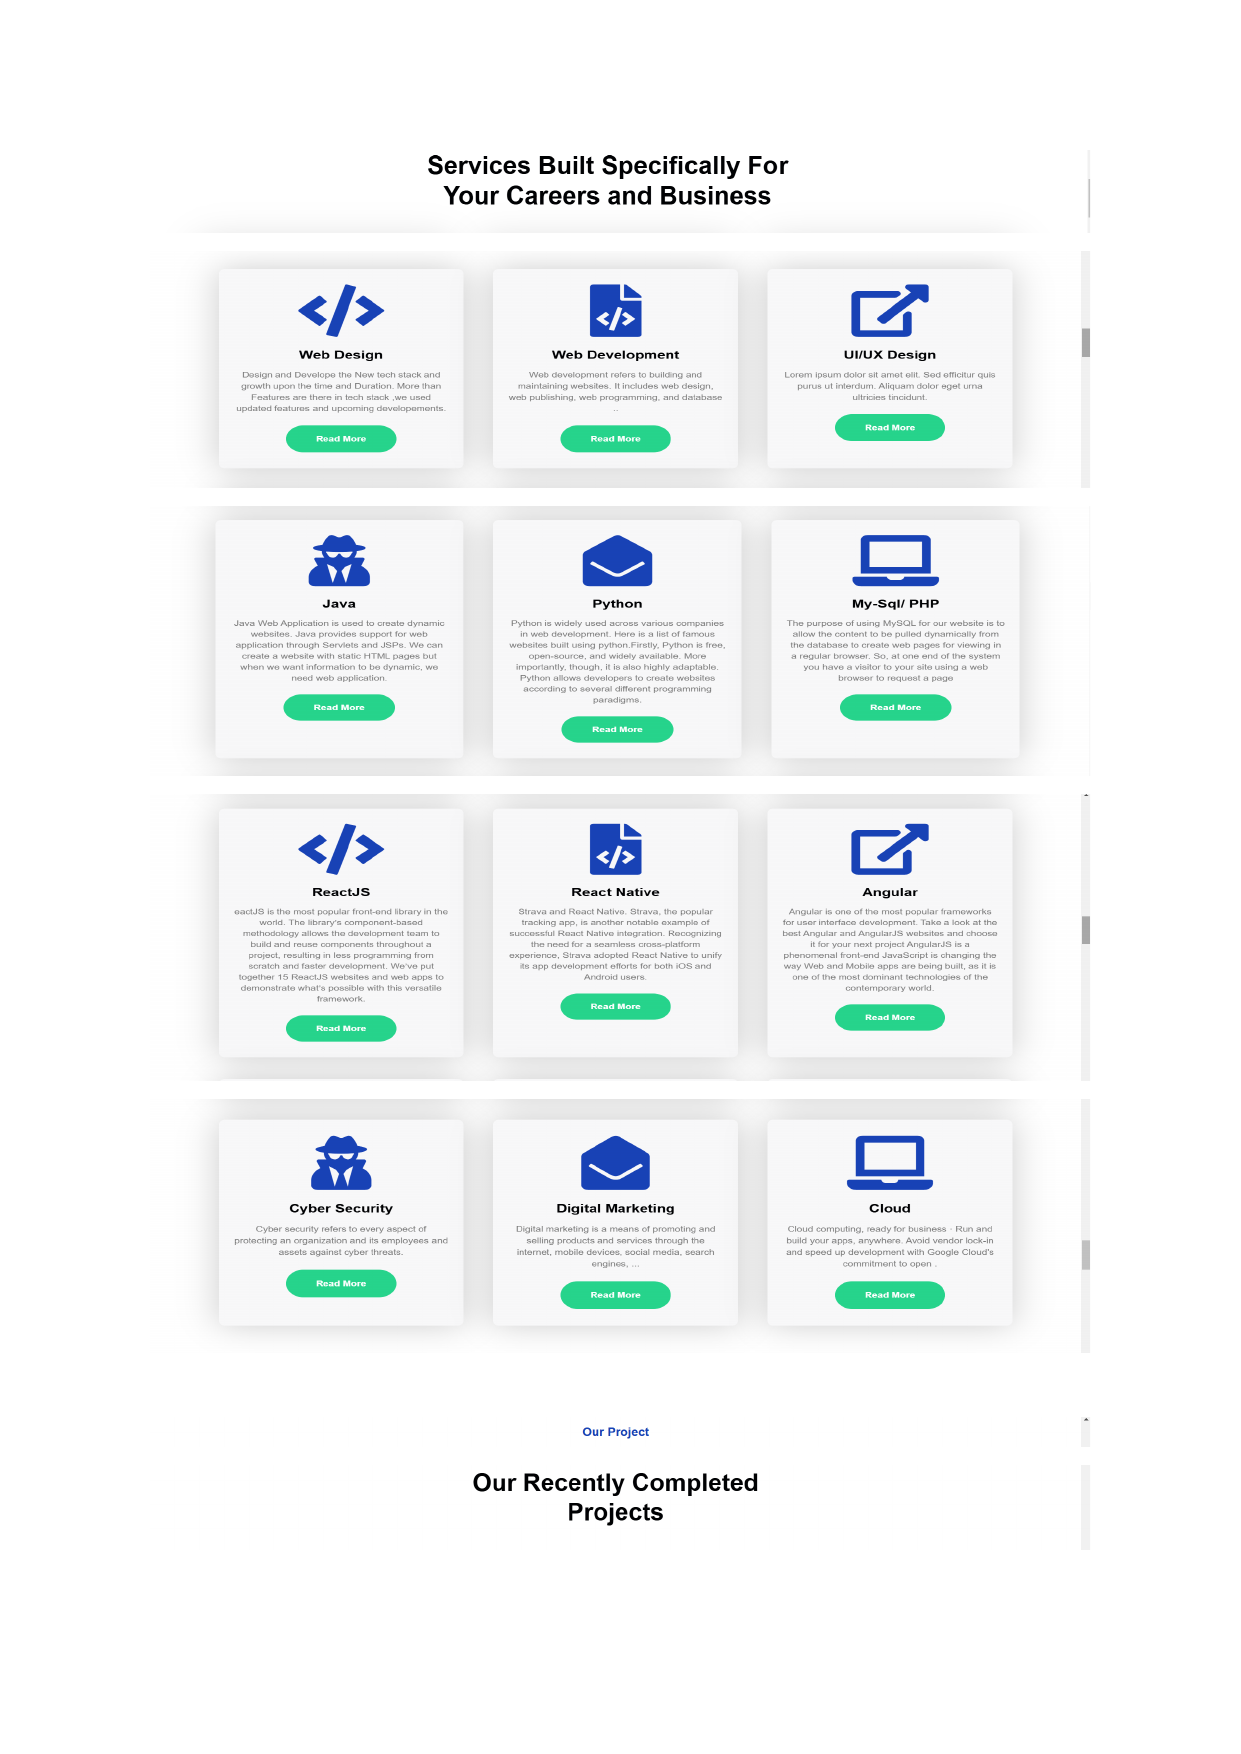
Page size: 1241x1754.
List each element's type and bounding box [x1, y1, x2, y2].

picture [150, 506, 1091, 776]
picture [150, 794, 1091, 1081]
picture [150, 150, 1091, 233]
picture [150, 251, 1091, 488]
picture [150, 1465, 1091, 1550]
picture [150, 1417, 1091, 1447]
picture [150, 1099, 1091, 1353]
